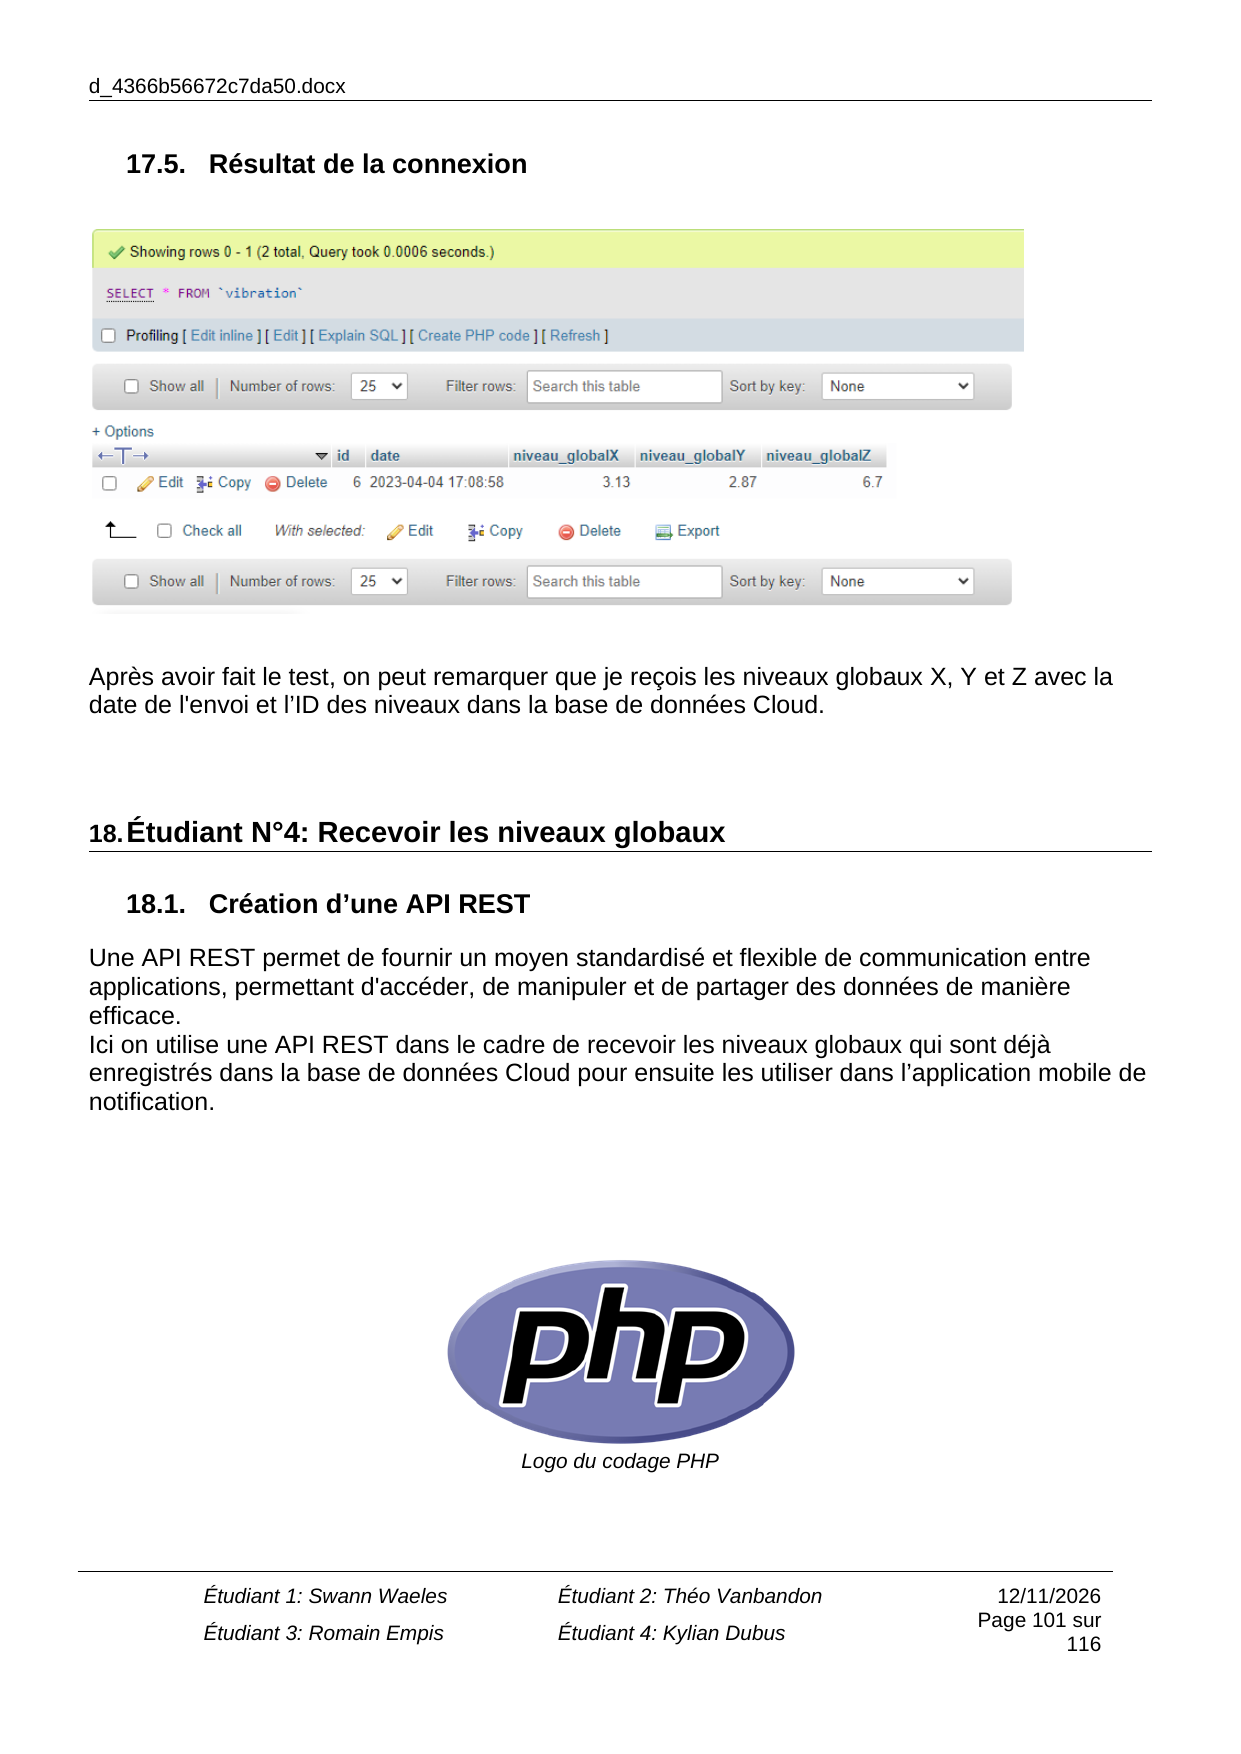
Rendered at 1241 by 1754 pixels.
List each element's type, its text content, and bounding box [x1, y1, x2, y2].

text Ici on utilise une API REST dans le cadre de recevoir les niveaux globaux qui sont déjà enregistrés dans la base de données Cloud pour ensuite les utiliser dans l’application mobile de notification. [89, 1029, 1152, 1116]
subtitle Étudiant N°4: Recevoir les niveaux globaux [89, 815, 1152, 851]
picture [441, 1254, 799, 1449]
text Logo du codage PHP [89, 1449, 1152, 1473]
subtitle Résultat de la connexion [126, 148, 1152, 179]
text Après avoir fait le test, on peut remarquer que je reçois les niveaux globaux X, Y et Z avec la date de l'envoi et l’ID des niveaux dans la base de données Cloud. [89, 662, 1152, 719]
text Une API REST permet de fournir un moyen standardisé et flexible de communication entre applications, permettant d'accéder, de manipuler et de partager des données de manière efficace. [89, 943, 1152, 1029]
picture [88, 226, 1024, 614]
subtitle Création d’une API REST [126, 888, 1152, 919]
